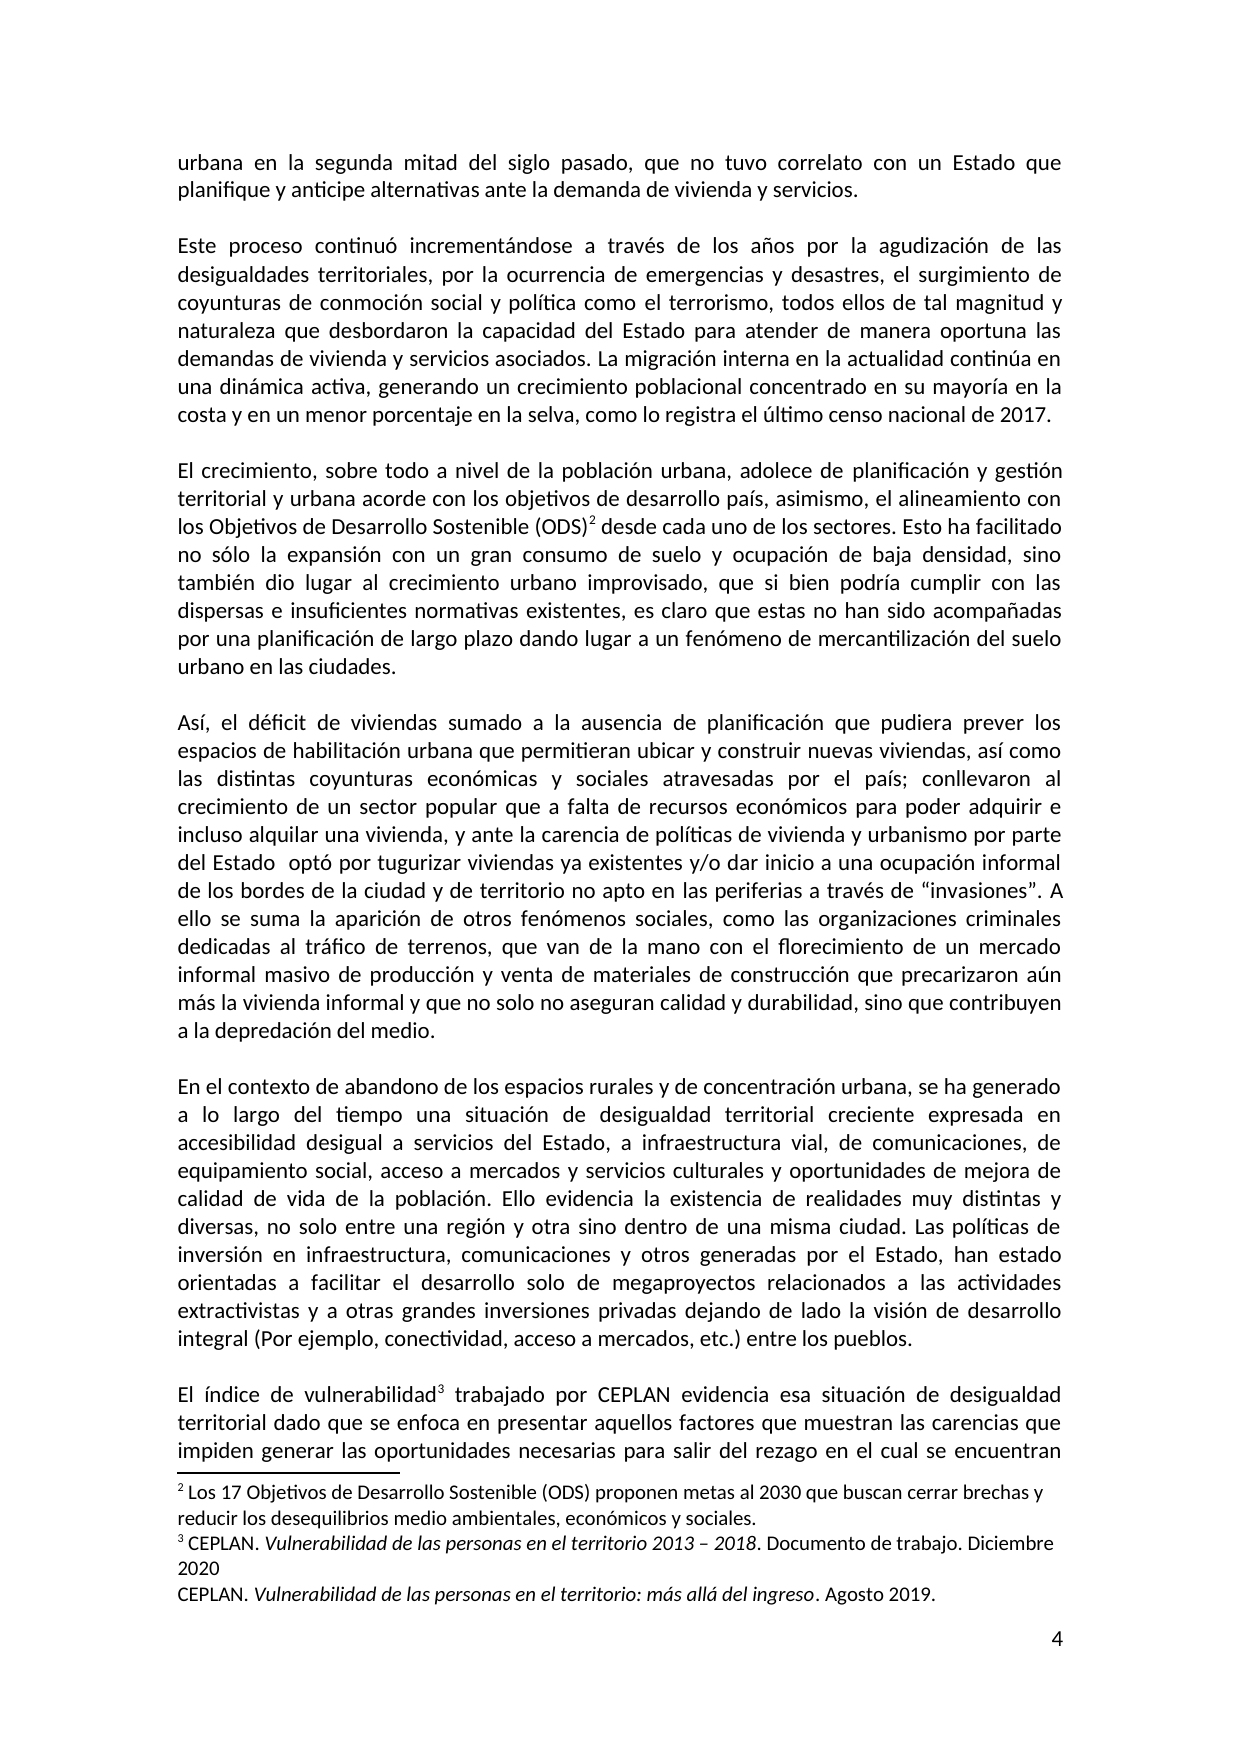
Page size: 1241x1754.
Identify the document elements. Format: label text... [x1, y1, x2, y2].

text Así, el déficit de viviendas sumado a la ausencia de planificación que pudiera prever los espacios de habilitación urbana que permitieran ubicar y construir nuevas viviendas, así como las distintas coyunturas económicas y sociales atravesadas por el país; conllevaron al crecimiento de un sector popular que a falta de recursos económicos para poder adquirir e incluso alquilar una vivienda, y ante la carencia de políticas de vivienda y urbanismo por parte del Estado optó por tugurizar viviendas ya existentes y/o dar inicio a una ocupación informal de los bordes de la ciudad y de territorio no apto en las periferias a través de “invasiones”. A ello se suma la aparición de otros fenómenos sociales, como las organizaciones criminales dedicadas al tráfico de terrenos, que van de la mano con el florecimiento de un mercado informal masivo de producción y venta de materiales de construcción que precarizaron aún más la vivienda informal y que no solo no aseguran calidad y durabilidad, sino que contribuyen a la depredación del medio. [177, 708, 1063, 1044]
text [177, 148, 1063, 204]
text En el contexto de abandono de los espacios rurales y de concentración urbana, se ha generado a lo largo del tiempo una situación de desigualdad territorial creciente expresada en accesibilidad desigual a servicios del Estado, a infraestructura vial, de comunicaciones, de equipamiento social, acceso a mercados y servicios culturales y oportunidades de mejora de calidad de vida de la población. Ello evidencia la existencia de realidades muy distintas y diversas, no solo entre una región y otra sino dentro de una misma ciudad. Las políticas de inversión en infraestructura, comunicaciones y otros generadas por el Estado, han estado orientadas a facilitar el desarrollo solo de megaproyectos relacionados a las actividades extractivistas y a otras grandes inversiones privadas dejando de lado la visión de desarrollo integral (Por ejemplo, conectividad, acceso a mercados, etc.) entre los pueblos. [177, 1072, 1063, 1352]
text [177, 1381, 1063, 1464]
text Este proceso continuó incrementándose a través de los años por la agudización de las desigualdades territoriales, por la ocurrencia de emergencias y desastres, el surgimiento de coyunturas de conmoción social y política como el terrorismo, todos ellos de tal magnitud y naturaleza que desbordaron la capacidad del Estado para atender de manera oportuna las demandas de vivienda y servicios asociados. La migración interna en la actualidad continúa en una dinámica activa, generando un crecimiento poblacional concentrado en su mayoría en la costa y en un menor porcentaje en la selva, como lo registra el último censo nacional de 2017. [177, 232, 1063, 428]
text El crecimiento, sobre todo a nivel de la población urbana, adolece de planificación y gestión territorial y urbana acorde con los objetivos de desarrollo país, asimismo, el alineamiento con los Objetivos de Desarrollo Sostenible (ODS) desde cada uno de los sectores. Esto ha facilitado no sólo la expansión con un gran consumo de suelo y ocupación de baja densidad, sino también dio lugar al crecimiento urbano improvisado, que si bien podría cumplir con las dispersas e insuficientes normativas existentes, es claro que estas no han sido acompañadas por una planificación de largo plazo dando lugar a un fenómeno de mercantilización del suelo urbano en las ciudades. [177, 456, 1063, 680]
